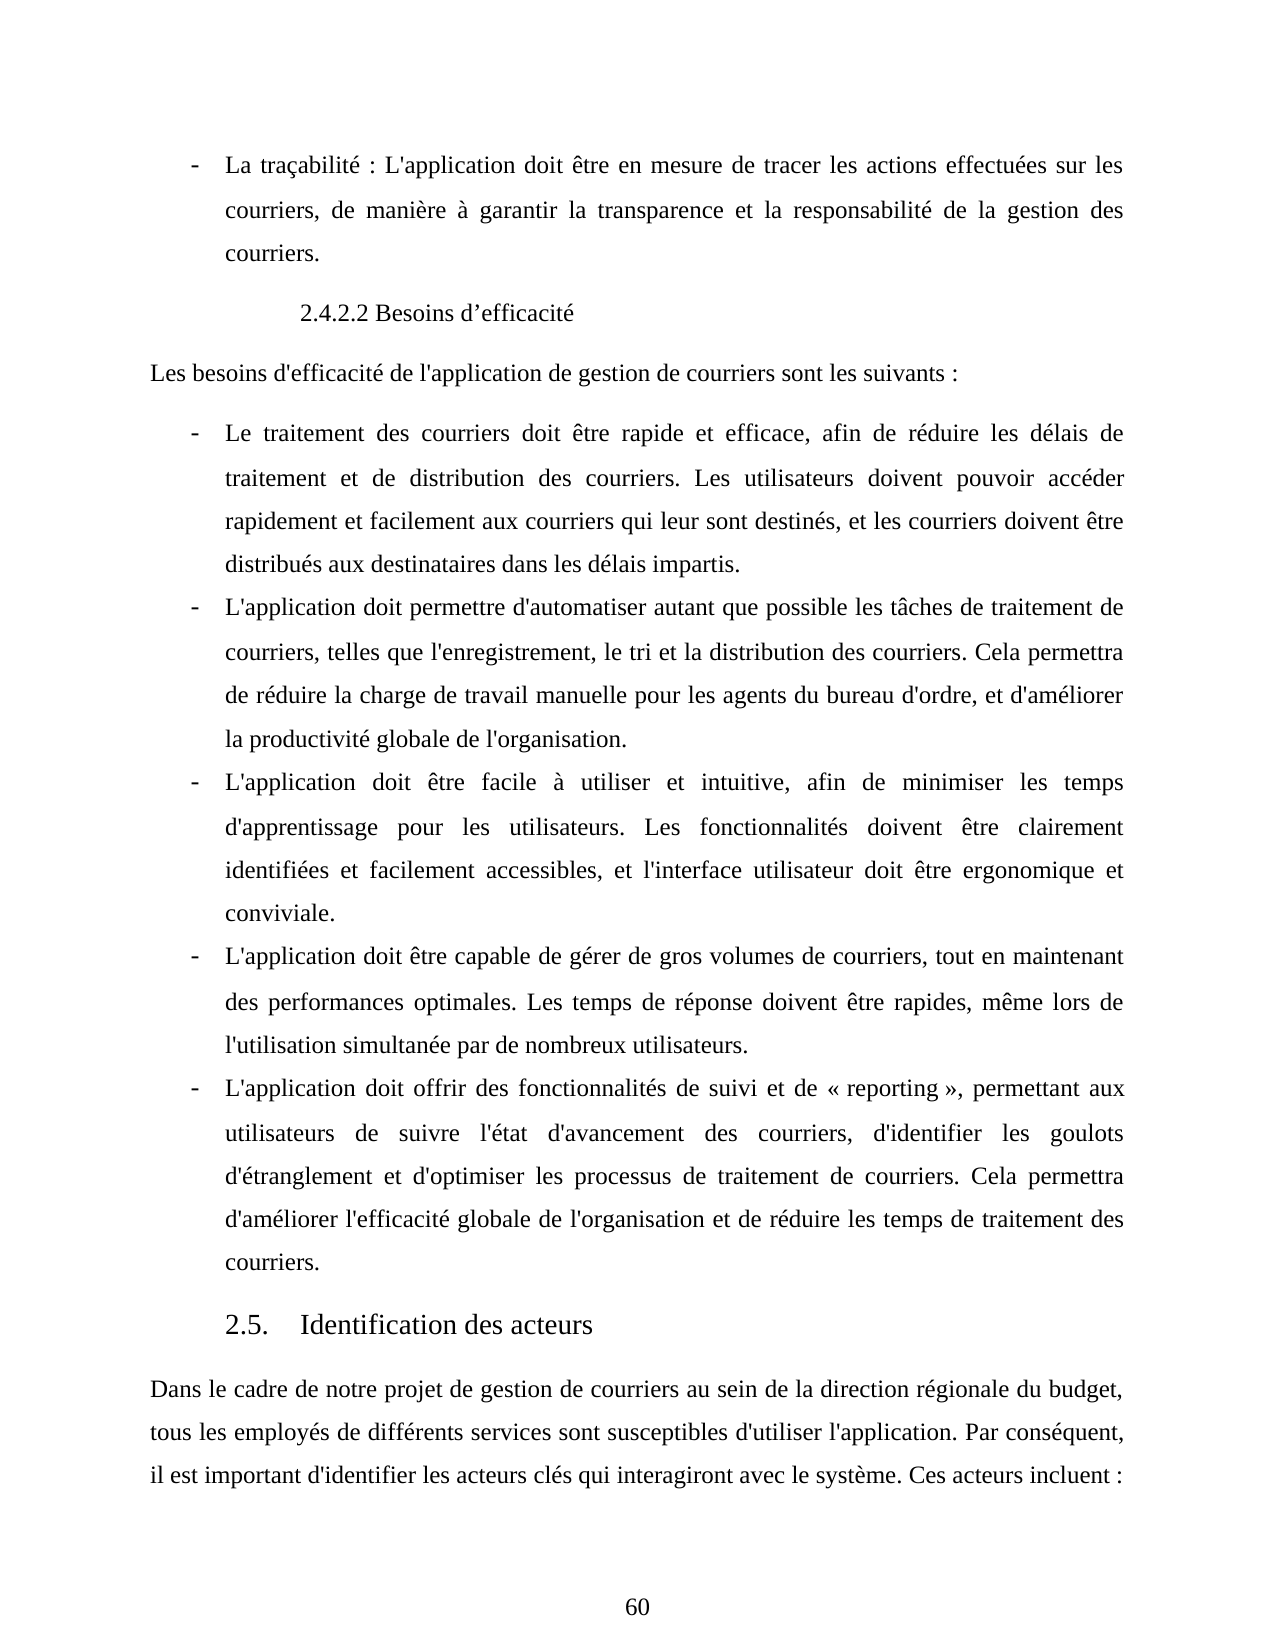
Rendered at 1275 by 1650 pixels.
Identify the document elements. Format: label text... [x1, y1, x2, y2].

list L'application doit être facile à utiliser et intuitive, afin de minimiser les temps d'apprentissage pour les utilisateurs. Les fonctionnalités doivent être clairement identifiées et facilement accessibles, et l'interface utilisateur doit être ergonomique et conviviale. [187, 767, 1125, 927]
list L'application doit permettre d'automatiser autant que possible les tâches de traitement de courriers, telles que l'enregistrement, le tri et la distribution des courriers. Cela permettra de réduire la charge de travail manuelle pour les agents du bureau d'ordre, et d'améliorer la productivité globale de l'organisation. [187, 592, 1125, 752]
list La traçabilité : L'application doit être en mesure de tracer les actions effectuées sur les courriers, de manière à garantir la transparence et la responsabilité de la gestion des courriers. [187, 150, 1125, 267]
list L'application doit être capable de gérer de gros volumes de courriers, tout en maintenant des performances optimales. Les temps de réponse doivent être rapides, même lors de l'utilisation simultanée par de nombreux utilisateurs. [187, 941, 1125, 1058]
text Identification des acteurs [225, 1307, 1125, 1341]
text Les besoins d'efficacité de l'application de gestion de courriers sont les suivants : [150, 358, 1125, 387]
list Le traitement des courriers doit être rapide et efficace, afin de réduire les délais de traitement et de distribution des courriers. Les utilisateurs doivent pouvoir accéder rapidement et facilement aux courriers qui leur sont destinés, et les courriers doivent être distribués aux destinataires dans les délais impartis. [187, 418, 1125, 578]
list L'application doit offrir des fonctionnalités de suivi et de « reporting », permettant aux utilisateurs de suivre l'état d'avancement des courriers, d'identifier les goulots d'étranglement et d'optimiser les processus de traitement de courriers. Cela permettra d'améliorer l'efficacité globale de l'organisation et de réduire les temps de traitement des courriers. [187, 1073, 1125, 1276]
text Besoins d’efficacité [300, 298, 1125, 327]
text Dans le cadre de notre projet de gestion de courriers au sein de la direction régionale du budget, tous les employés de différents services sont susceptibles d'utiliser l'application. Par conséquent, il est important d'identifier les acteurs clés qui interagiront avec le système. Ces acteurs incluent : [150, 1374, 1125, 1489]
